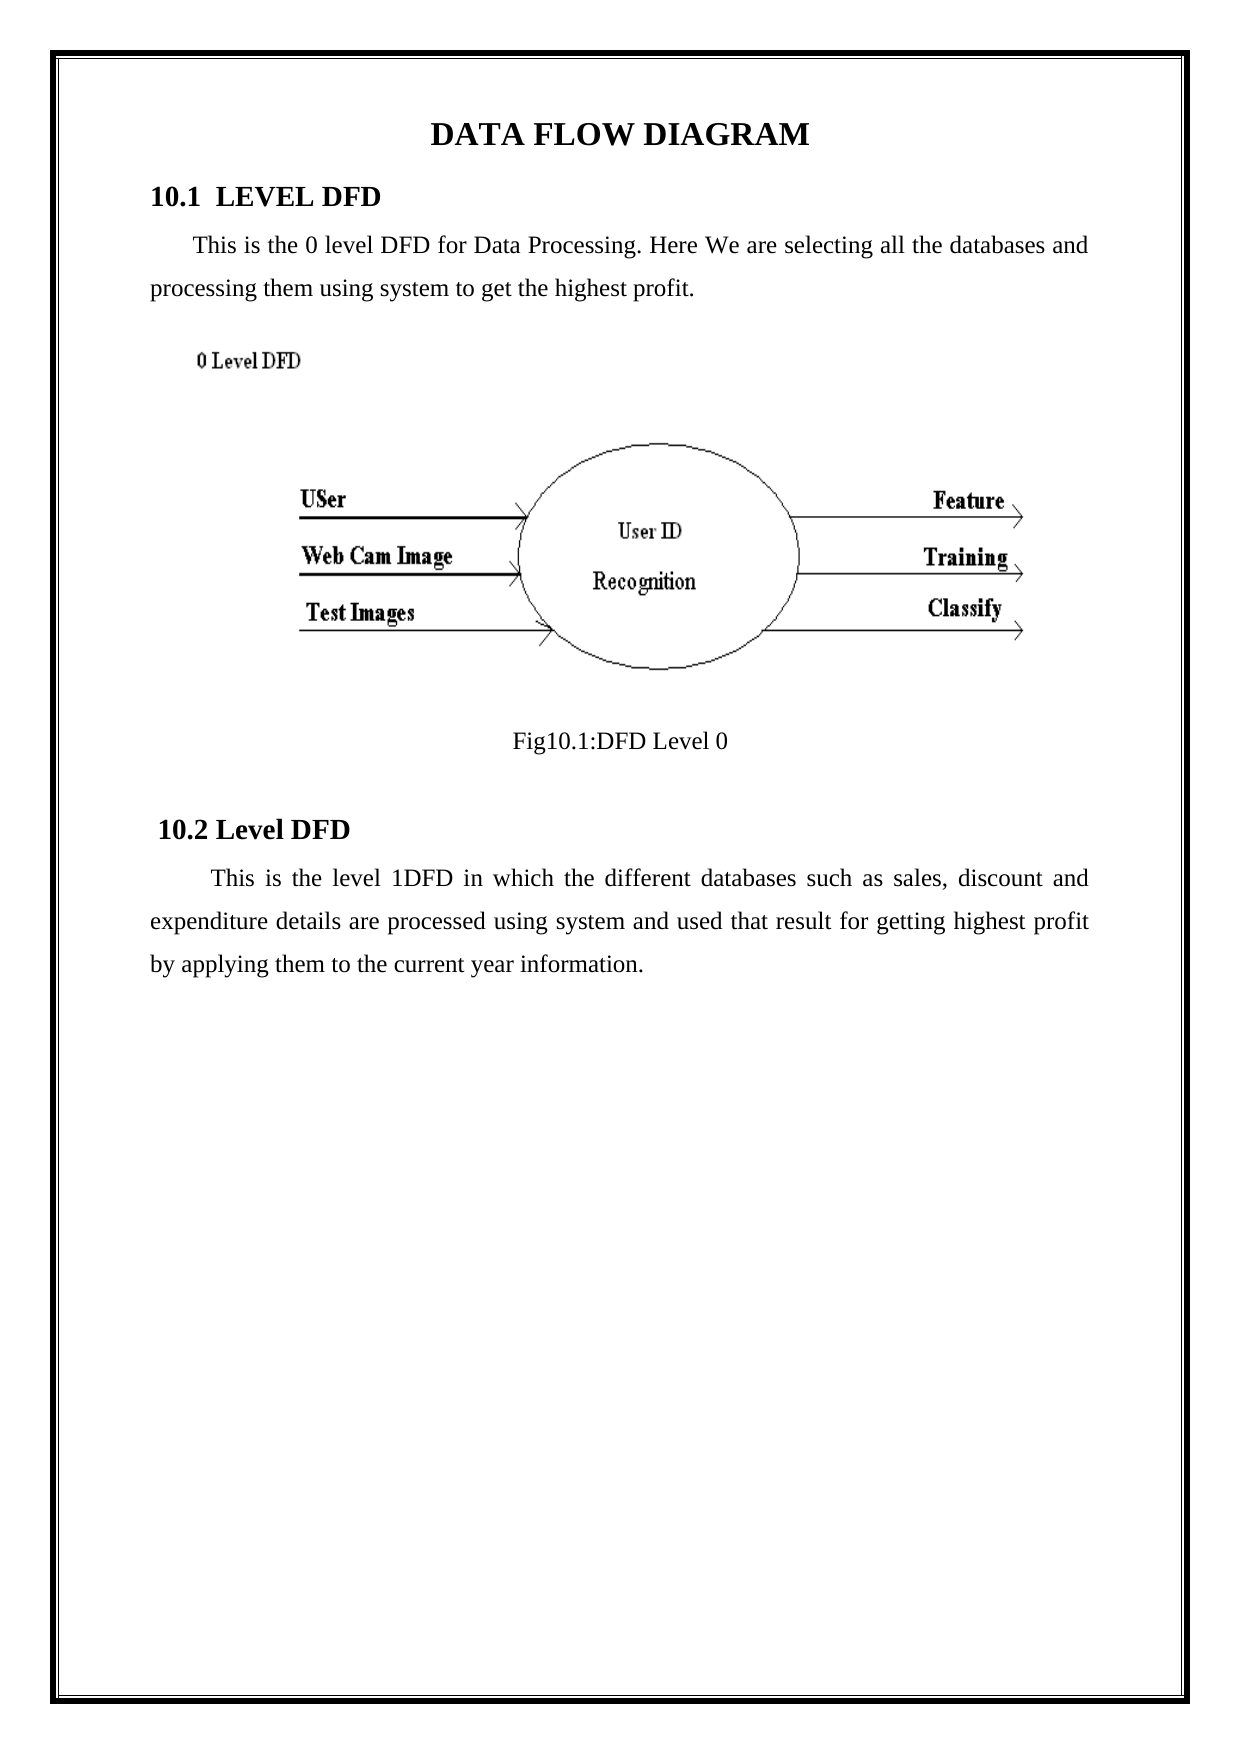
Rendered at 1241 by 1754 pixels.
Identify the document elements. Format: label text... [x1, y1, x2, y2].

text 10.2 Level DFD [150, 812, 1090, 846]
picture [181, 316, 1059, 712]
text DATA FLOW DIAGRAM [150, 114, 1090, 153]
text This is the level 1DFD in which the different databases such as sales, discount and expenditure details are processed using system and used that result for getting highest profit by applying them to the current year information. [150, 863, 1090, 978]
text This is the 0 level DFD for Data Processing. Here We are selecting all the databases and processing them using system to get the highest profit. [150, 230, 1090, 302]
text 10.1 LEVEL DFD [150, 179, 1090, 213]
